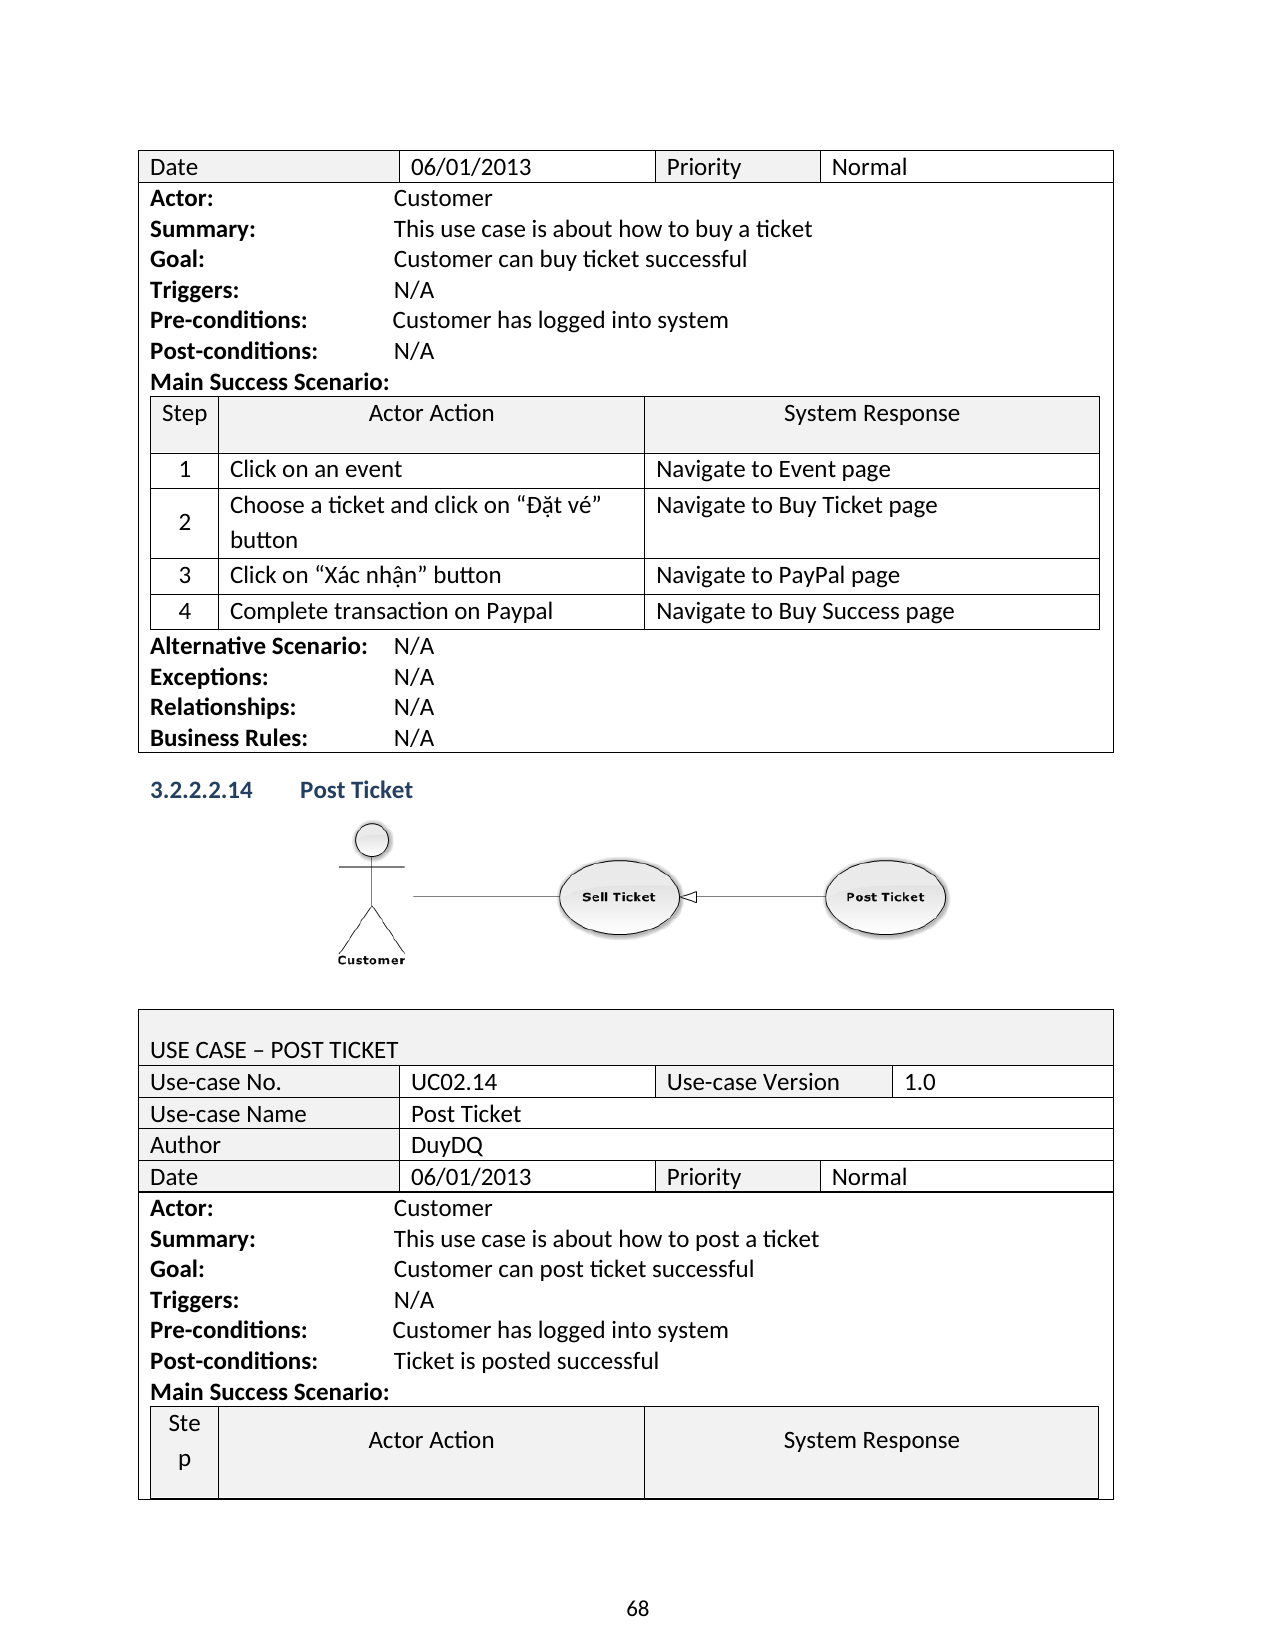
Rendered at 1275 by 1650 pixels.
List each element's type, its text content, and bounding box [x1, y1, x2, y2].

table_cell 06/01/2013 [400, 151, 655, 182]
table_cell Actor: Customer Summary: This use case is about how to buy a ticket Goal: Customer can buy ticket successful Triggers: N/A Pre-conditions: Customer has logged into system Post-conditions: N/A Main Success Scenario: Alternative Scenario: N/A Exceptions: N/A Relationships: N/A Business Rules: N/A [139, 183, 1113, 752]
table_cell Normal [821, 1161, 1113, 1191]
table_cell UC02.14 [400, 1066, 655, 1097]
table_cell Date [139, 1161, 399, 1191]
table_cell Post Ticket [400, 1098, 1113, 1128]
table_cell 06/01/2013 [400, 1161, 655, 1191]
table_cell Use-case Name [139, 1098, 399, 1128]
picture [316, 809, 959, 984]
table_cell Date [139, 151, 399, 182]
table_header USE CASE – POST TICKET [139, 1010, 1113, 1065]
table_cell Priority [656, 1161, 820, 1191]
table_cell Use-case Version [656, 1066, 892, 1097]
table_cell Author [139, 1129, 399, 1160]
subtitle 3.2.2.2.14 Post Ticket [150, 774, 1125, 805]
table_cell DuyDQ [400, 1129, 1113, 1160]
table_cell 1.0 [893, 1066, 1113, 1097]
table_cell Use-case No. [139, 1066, 399, 1097]
table_cell Normal [821, 151, 1113, 182]
table_cell Priority [656, 151, 820, 182]
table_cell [139, 1193, 1113, 1498]
